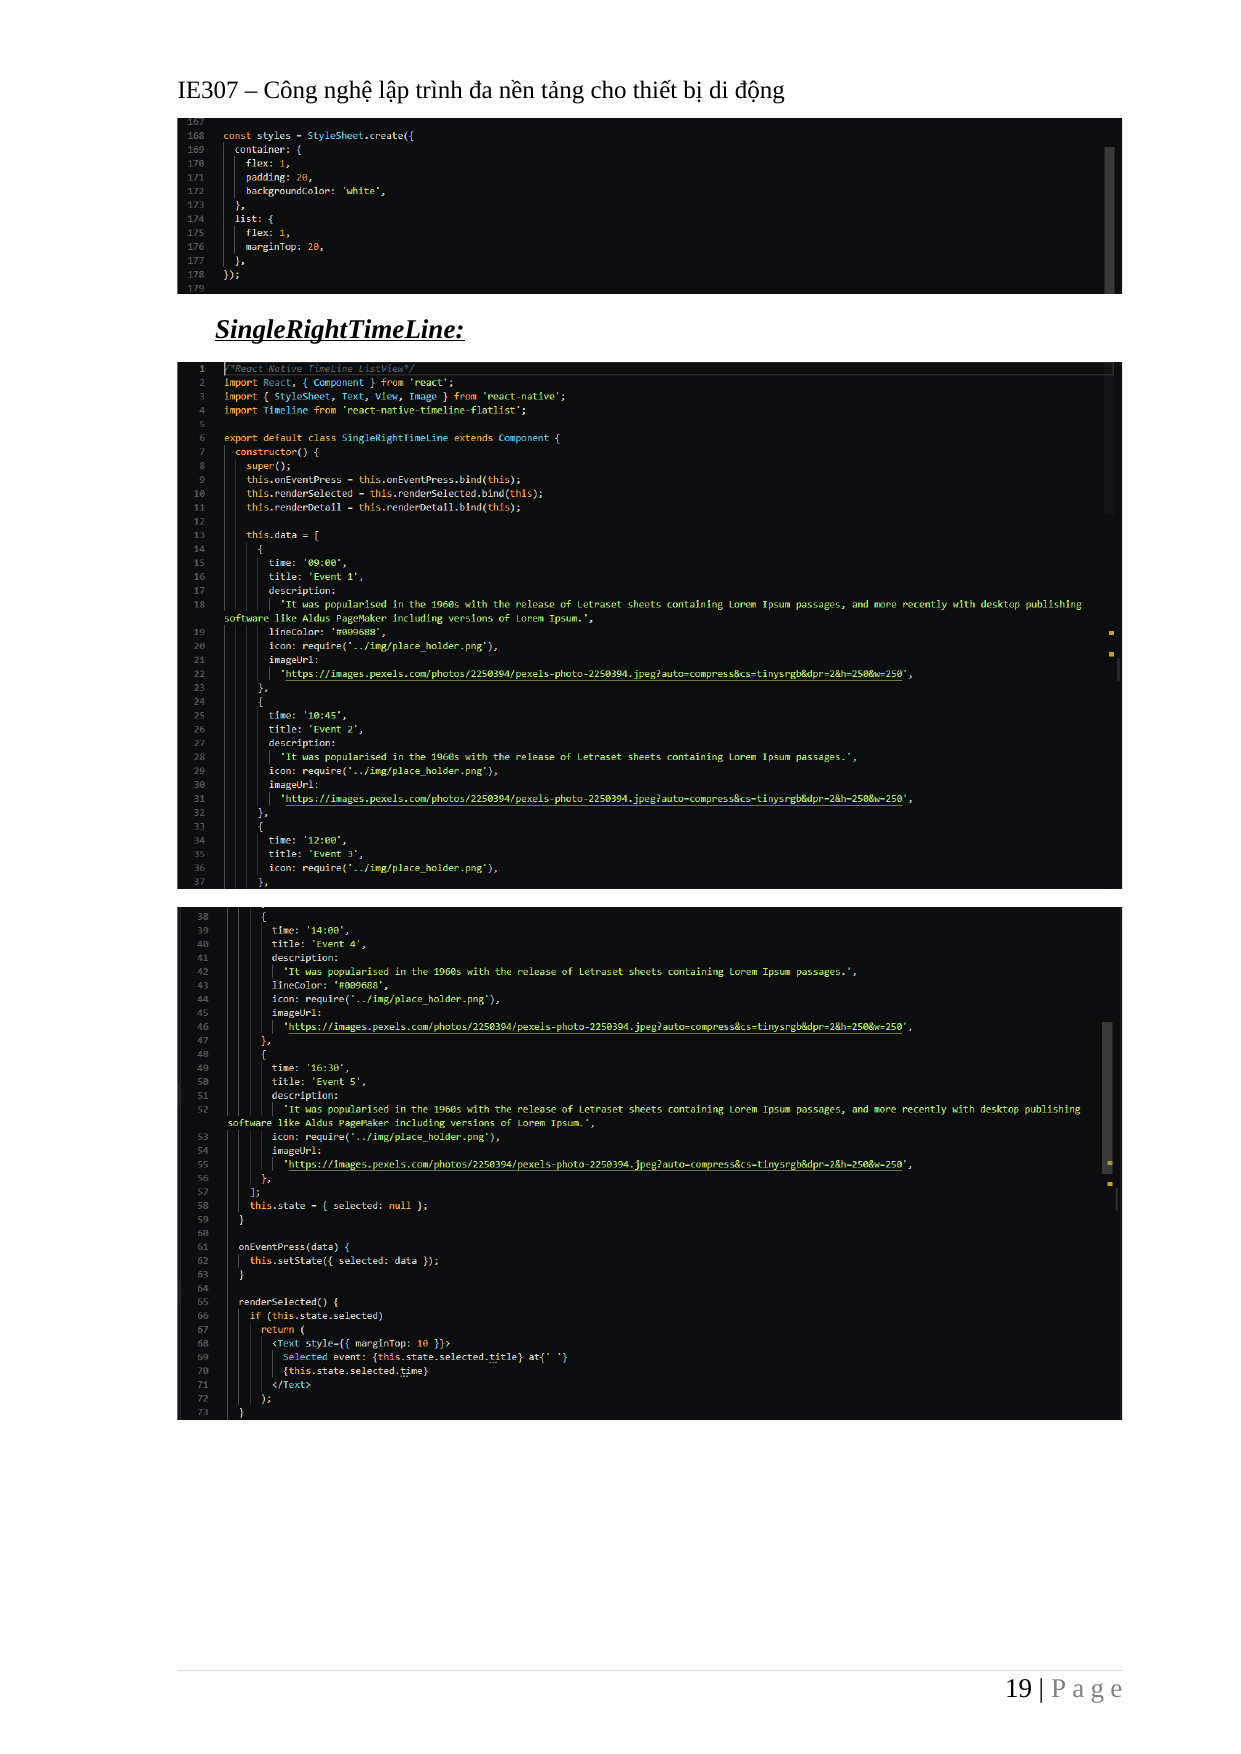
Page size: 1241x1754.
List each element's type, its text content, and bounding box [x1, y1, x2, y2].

picture [177, 118, 1123, 294]
picture [177, 907, 1123, 1420]
text SingleRightTimeLine: [177, 313, 1122, 344]
picture [177, 362, 1123, 889]
